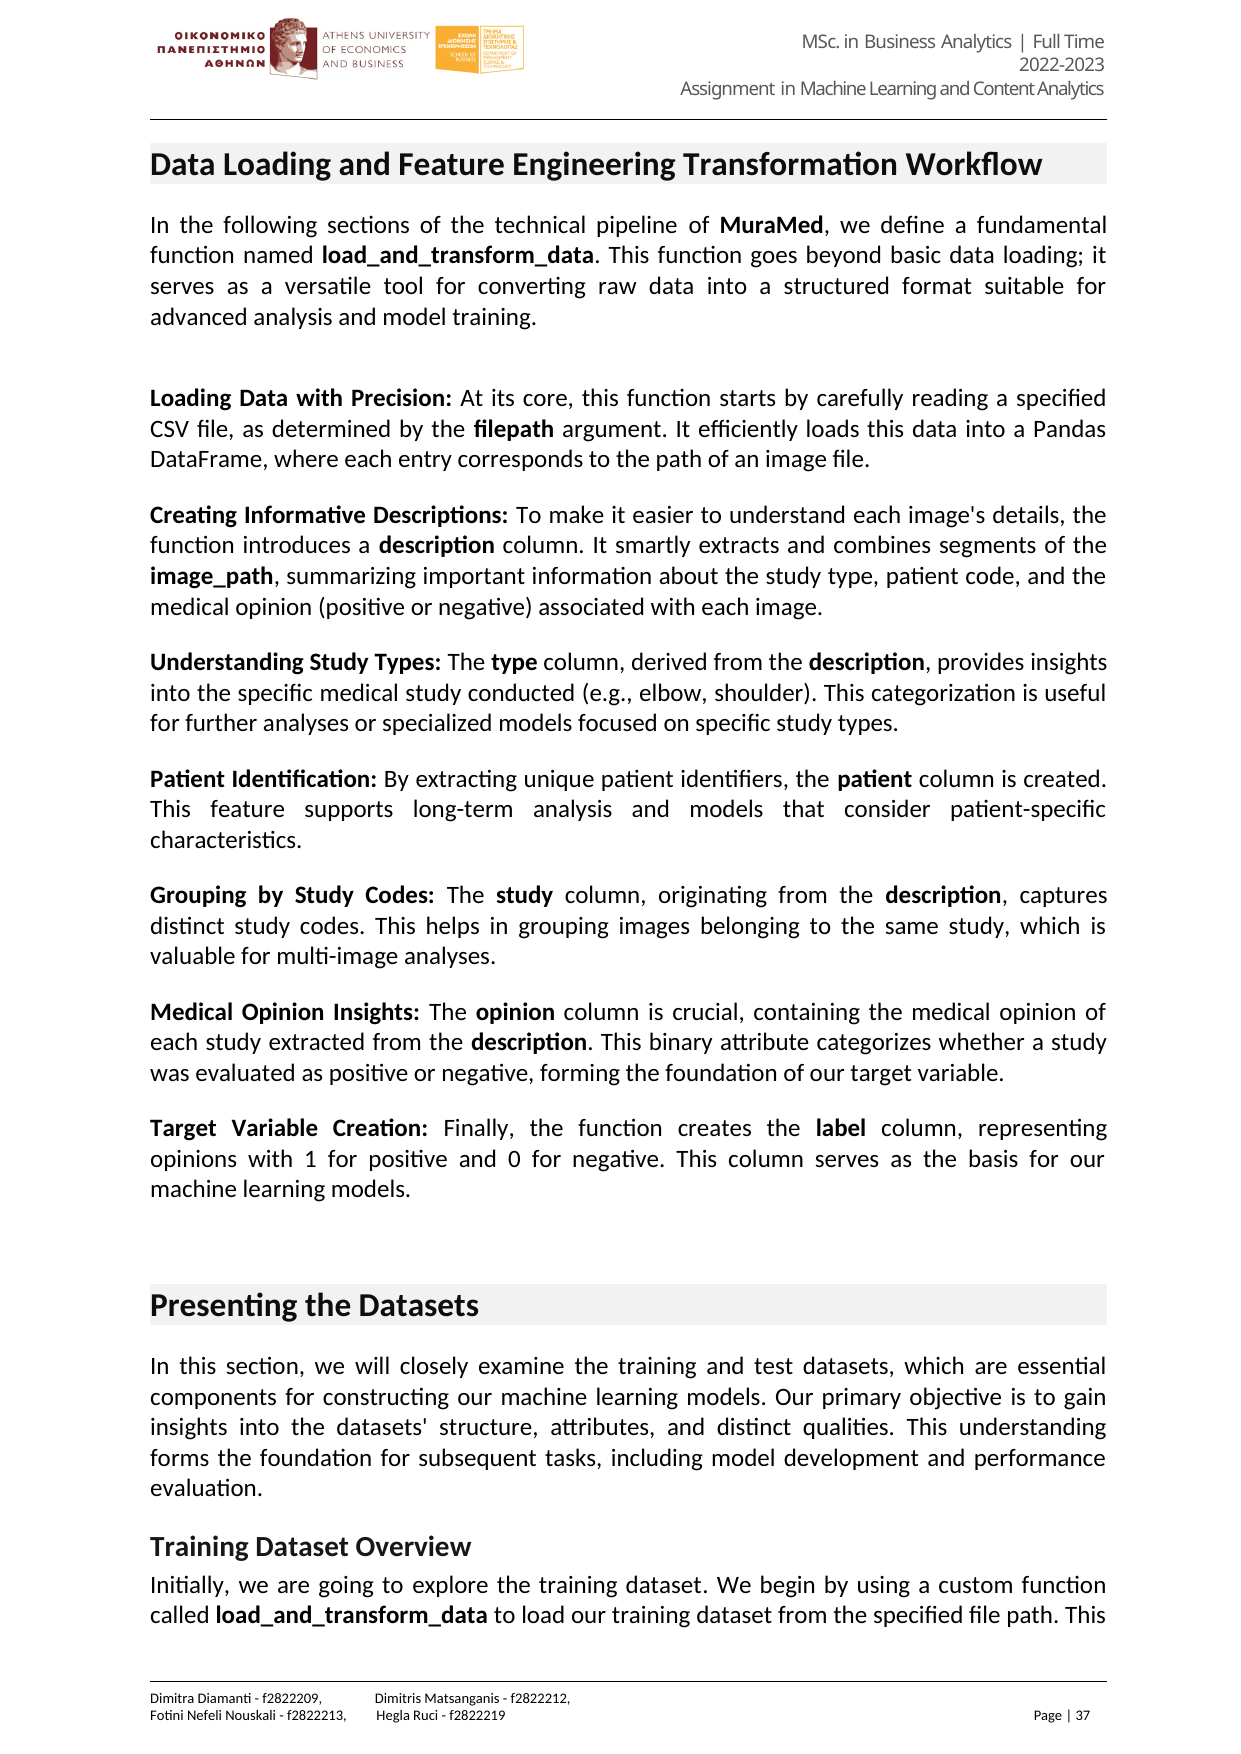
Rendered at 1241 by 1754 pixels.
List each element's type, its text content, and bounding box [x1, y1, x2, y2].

text In this section, we will closely examine the training and test datasets, which are essential components for constructing our machine learning models. Our primary objective is to gain insights into the datasets' structure, attributes, and distinct qualities. This understanding forms the foundation for subsequent tasks, including model development and performance evaluation. [150, 1350, 1107, 1503]
text Creating Informative Descriptions: To make it easier to understand each image's details, the function introduces a description column. It smartly extracts and combines segments of the image_path, summarizing important information about the study type, patient code, and the medical opinion (positive or negative) associated with each image. [150, 499, 1107, 621]
text In the following sections of the technical pipeline of MuraMed, we define a fundamental function named load_and_transform_data. This function goes beyond basic data loading; it serves as a versatile tool for converting raw data into a structured format suitable for advanced analysis and model training. [150, 209, 1107, 331]
subtitle Training Dataset Overview [150, 1528, 1107, 1563]
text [150, 1569, 1107, 1630]
picture [151, 17, 526, 82]
text Loading Data with Precision: At its core, this function starts by carefully reading a specified CSV file, as determined by the filepath argument. It efficiently loads this data into a Pandas DataFrame, where each entry corresponds to the path of an image file. [150, 382, 1107, 474]
text Medical Opinion Insights: The opinion column is crucial, containing the medical opinion of each study extracted from the description. This binary attribute categorizes whether a study was evaluated as positive or negative, forming the foundation of our target variable. [150, 996, 1107, 1087]
subtitle Presenting the Datasets [150, 1284, 1107, 1325]
text Target Variable Creation: Finally, the function creates the label column, representing opinions with 1 for positive and 0 for negative. This column serves as the basis for our machine learning models. [150, 1112, 1107, 1204]
text Understanding Study Types: The type column, derived from the description, provides insights into the specific medical study conducted (e.g., elbow, shoulder). This categorization is useful for further analyses or specialized models focused on specific study types. [150, 646, 1107, 738]
text Patient Identification: By extracting unique patient identifiers, the patient column is created. This feature supports long-term analysis and models that consider patient-specific characteristics. [150, 763, 1107, 854]
text Grouping by Study Codes: The study column, originating from the description, captures distinct study codes. This helps in grouping images belonging to the same study, which is valuable for multi-image analyses. [150, 879, 1107, 971]
subtitle Data Loading and Feature Engineering Transformation Workflow [150, 143, 1107, 184]
